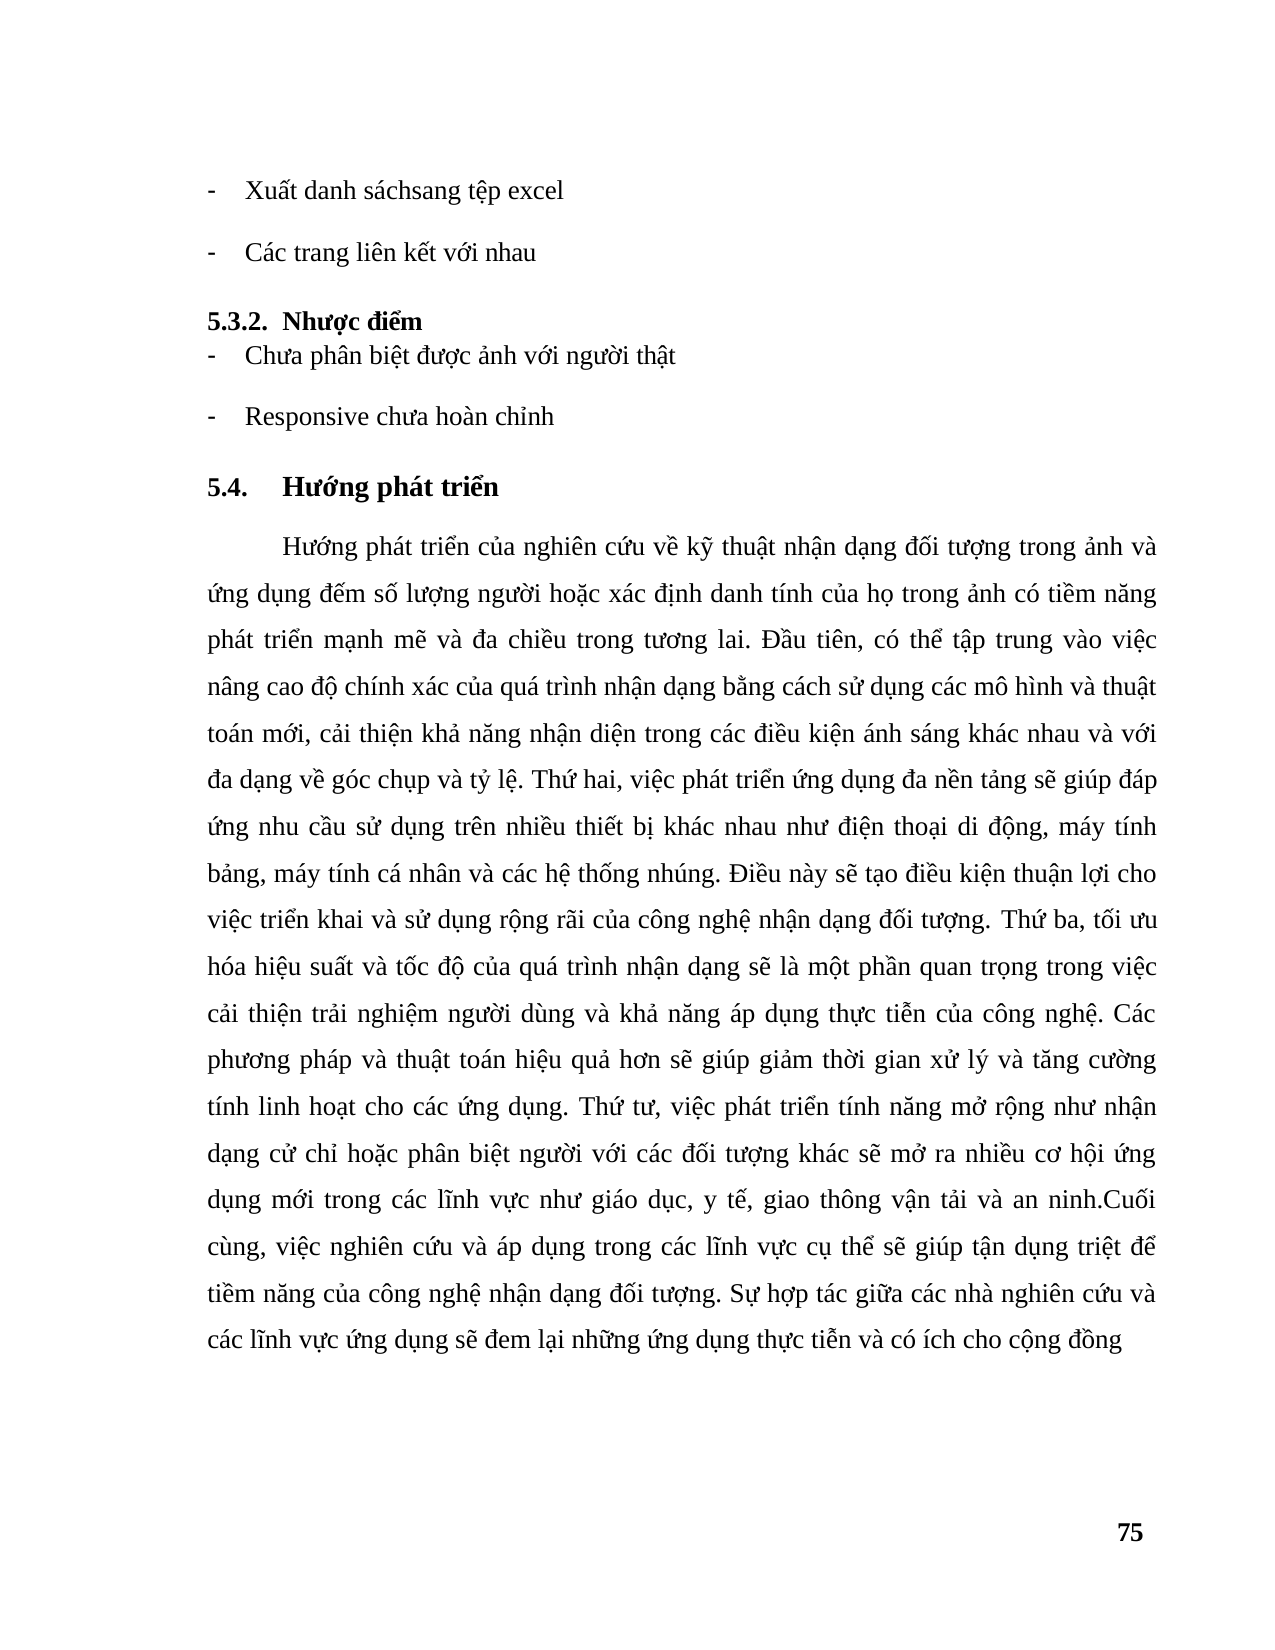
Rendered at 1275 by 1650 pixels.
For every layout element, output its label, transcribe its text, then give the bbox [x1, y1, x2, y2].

text Hướng phát triển của nghiên cứu về kỹ thuật nhận dạng đối tượng trong ảnh và ứng dụng đếm số lượng người hoặc xác định danh tính của họ trong ảnh có tiềm năng phát triển mạnh mẽ và đa chiều trong tương lai. Đầu tiên, có thể tập trung vào việc nâng cao độ chính xác của quá trình nhận dạng bằng cách sử dụng các mô hình và thuật toán mới, cải thiện khả năng nhận diện trong các điều kiện ánh sáng khác nhau và với đa dạng về góc chụp và tỷ lệ. Thứ hai, việc phát triển ứng dụng đa nền tảng sẽ giúp đáp ứng nhu cầu sử dụng trên nhiều thiết bị khác nhau như điện thoại di động, máy tính bảng, máy tính cá nhân và các hệ thống nhúng. Điều này sẽ tạo điều kiện thuận lợi cho việc triển khai và sử dụng rộng rãi của công nghệ nhận dạng đối tượng. Thứ ba, tối ưu hóa hiệu suất và tốc độ của quá trình nhận dạng sẽ là một phần quan trọng trong việc cải thiện trải nghiệm người dùng và khả năng áp dụng thực tiễn của công nghệ. Các phương pháp và thuật toán hiệu quả hơn sẽ giúp giảm thời gian xử lý và tăng cường tính linh hoạt cho các ứng dụng. Thứ tư, việc phát triển tính năng mở rộng như nhận dạng cử chỉ hoặc phân biệt người với các đối tượng khác sẽ mở ra nhiều cơ hội ứng dụng mới trong các lĩnh vực như giáo dục, y tế, giao thông vận tải và an ninh.Cuối cùng, việc nghiên cứu và áp dụng trong các lĩnh vực cụ thể sẽ giúp tận dụng triệt để tiềm năng của công nghệ nhận dạng đối tượng. Sự hợp tác giữa các nhà nghiên cứu và các lĩnh vực ứng dụng sẽ đem lại những ứng dụng thực tiễn và có ích cho cộng đồng [207, 530, 1158, 1355]
list Responsive chưa hoàn chỉnh [207, 397, 1244, 434]
list Chưa phân biệt được ảnh với người thật [207, 336, 1244, 373]
subtitle Hướng phát triển [207, 469, 1244, 503]
list Các trang liên kết với nhau [207, 232, 1244, 269]
subtitle Nhược điểm [207, 304, 1244, 336]
list Xuất danh sáchsang tệp excel [207, 171, 1244, 208]
